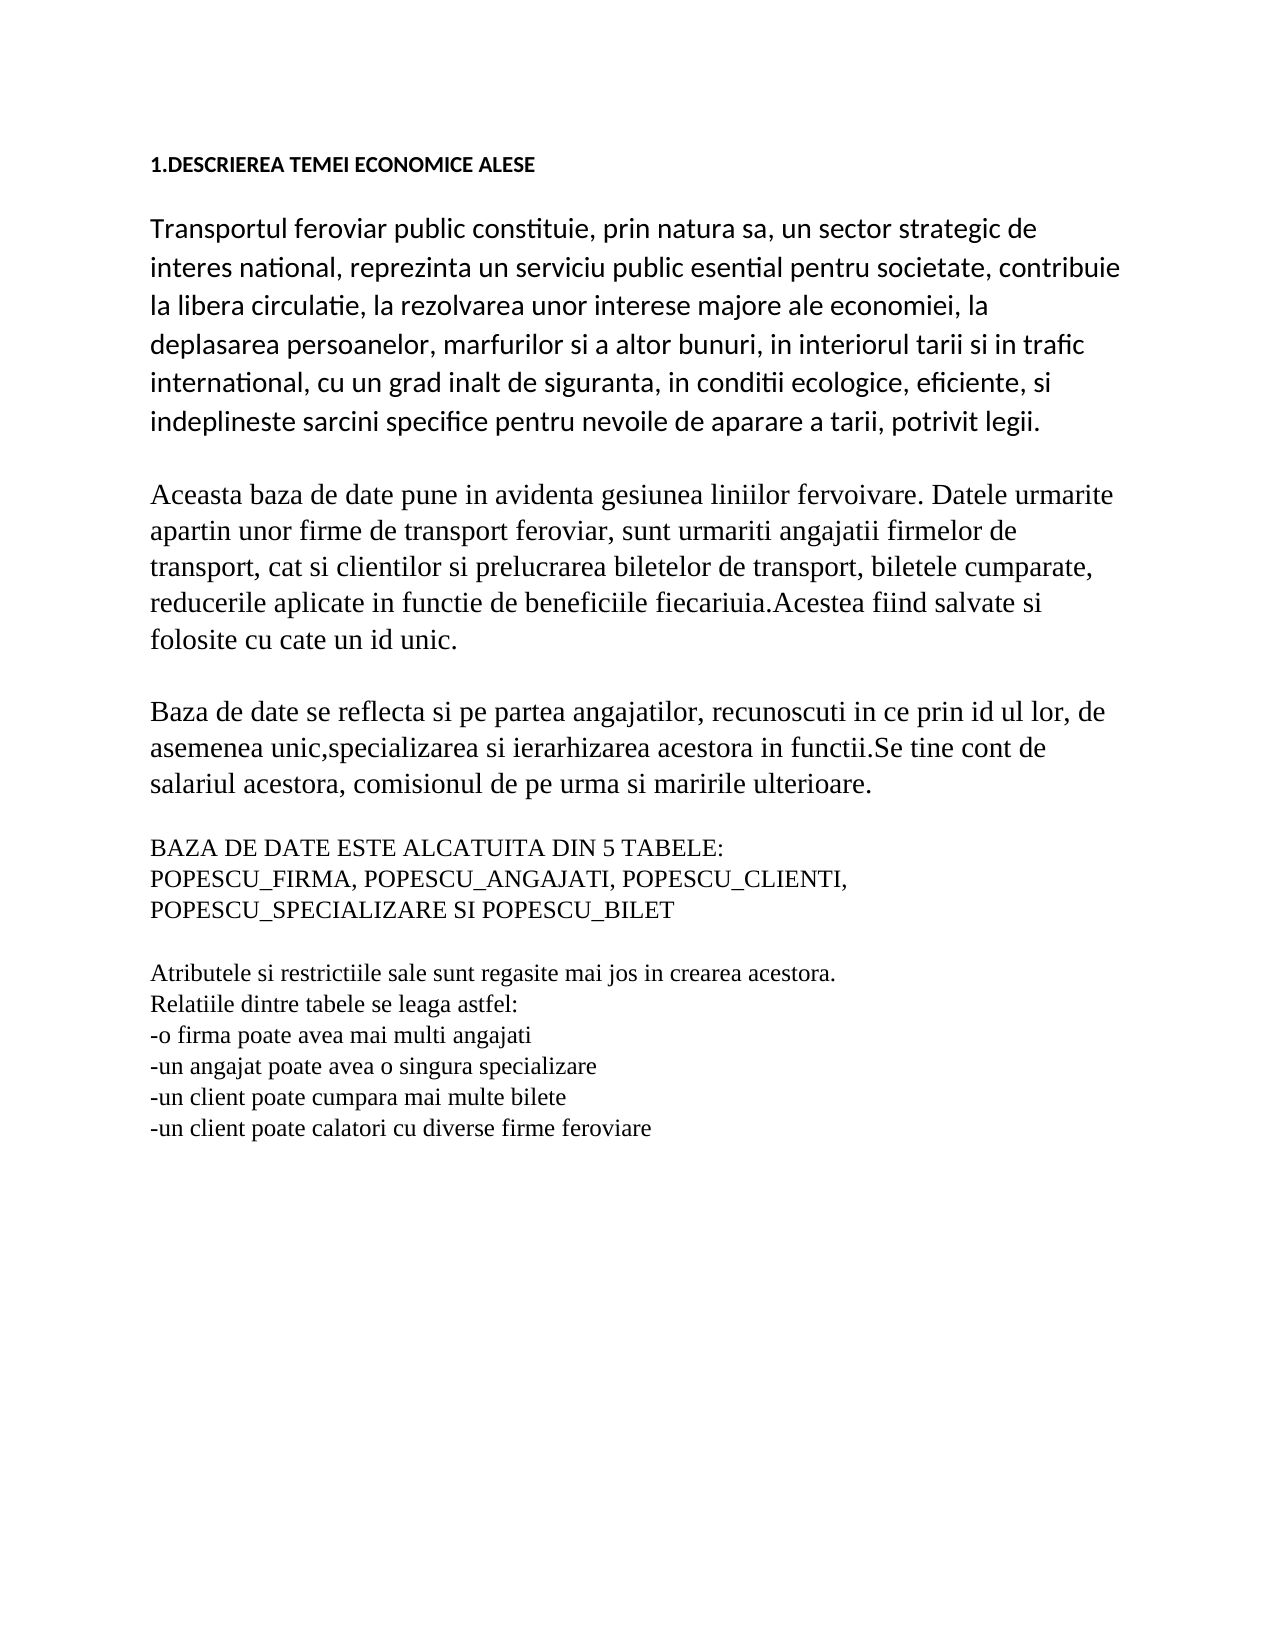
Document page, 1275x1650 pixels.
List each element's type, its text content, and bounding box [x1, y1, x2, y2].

text POPESCU_FIRMA, POPESCU_ANGAJATI, POPESCU_CLIENTI, POPESCU_SPECIALIZARE SI POPESCU_BILET [150, 864, 1125, 924]
text Transportul feroviar public constituie, prin natura sa, un sector strategic de interes national, reprezinta un serviciu public esential pentru societate, contribuie la libera circulatie, la rezolvarea unor interese majore ale economiei, la deplasarea persoanelor, marfurilor si a altor bunuri, in interiorul tarii si in trafic international, cu un grad inalt de siguranta, in conditii ecologice, eficiente, si indeplineste sarcini specifice pentru nevoile de aparare a tarii, potrivit legii. [150, 210, 1125, 438]
text -o firma poate avea mai multi angajati [150, 1020, 1125, 1048]
text Baza de date se reflecta si pe partea angajatilor, recunoscuti in ce prin id ul lor, de asemenea unic,specializarea si ierarhizarea acestora in functii.Se tine cont de salariul acestora, comisionul de pe urma si maririle ulterioare. [150, 694, 1125, 800]
text -un client poate cumpara mai multe bilete [150, 1082, 1125, 1111]
text 1.DESCRIEREA TEMEI ECONOMICE ALESE [150, 150, 1125, 178]
text BAZA DE DATE ESTE ALCATUITA DIN 5 TABELE: [150, 833, 1125, 862]
text -un client poate calatori cu diverse firme feroviare [150, 1113, 1125, 1142]
text Atributele si restrictiile sale sunt regasite mai jos in crearea acestora. [150, 958, 1125, 986]
text -un angajat poate avea o singura specializare [150, 1051, 1125, 1079]
text Aceasta baza de date pune in avidenta gesiunea liniilor fervoivare. Datele urmarite apartin unor firme de transport feroviar, sunt urmariti angajatii firmelor de transport, cat si clientilor si prelucrarea biletelor de transport, biletele cumparate, reducerile aplicate in functie de beneficiile fiecariuia.Acestea fiind salvate si folosite cu cate un id unic. [150, 477, 1125, 655]
text Relatiile dintre tabele se leaga astfel: [150, 989, 1125, 1017]
